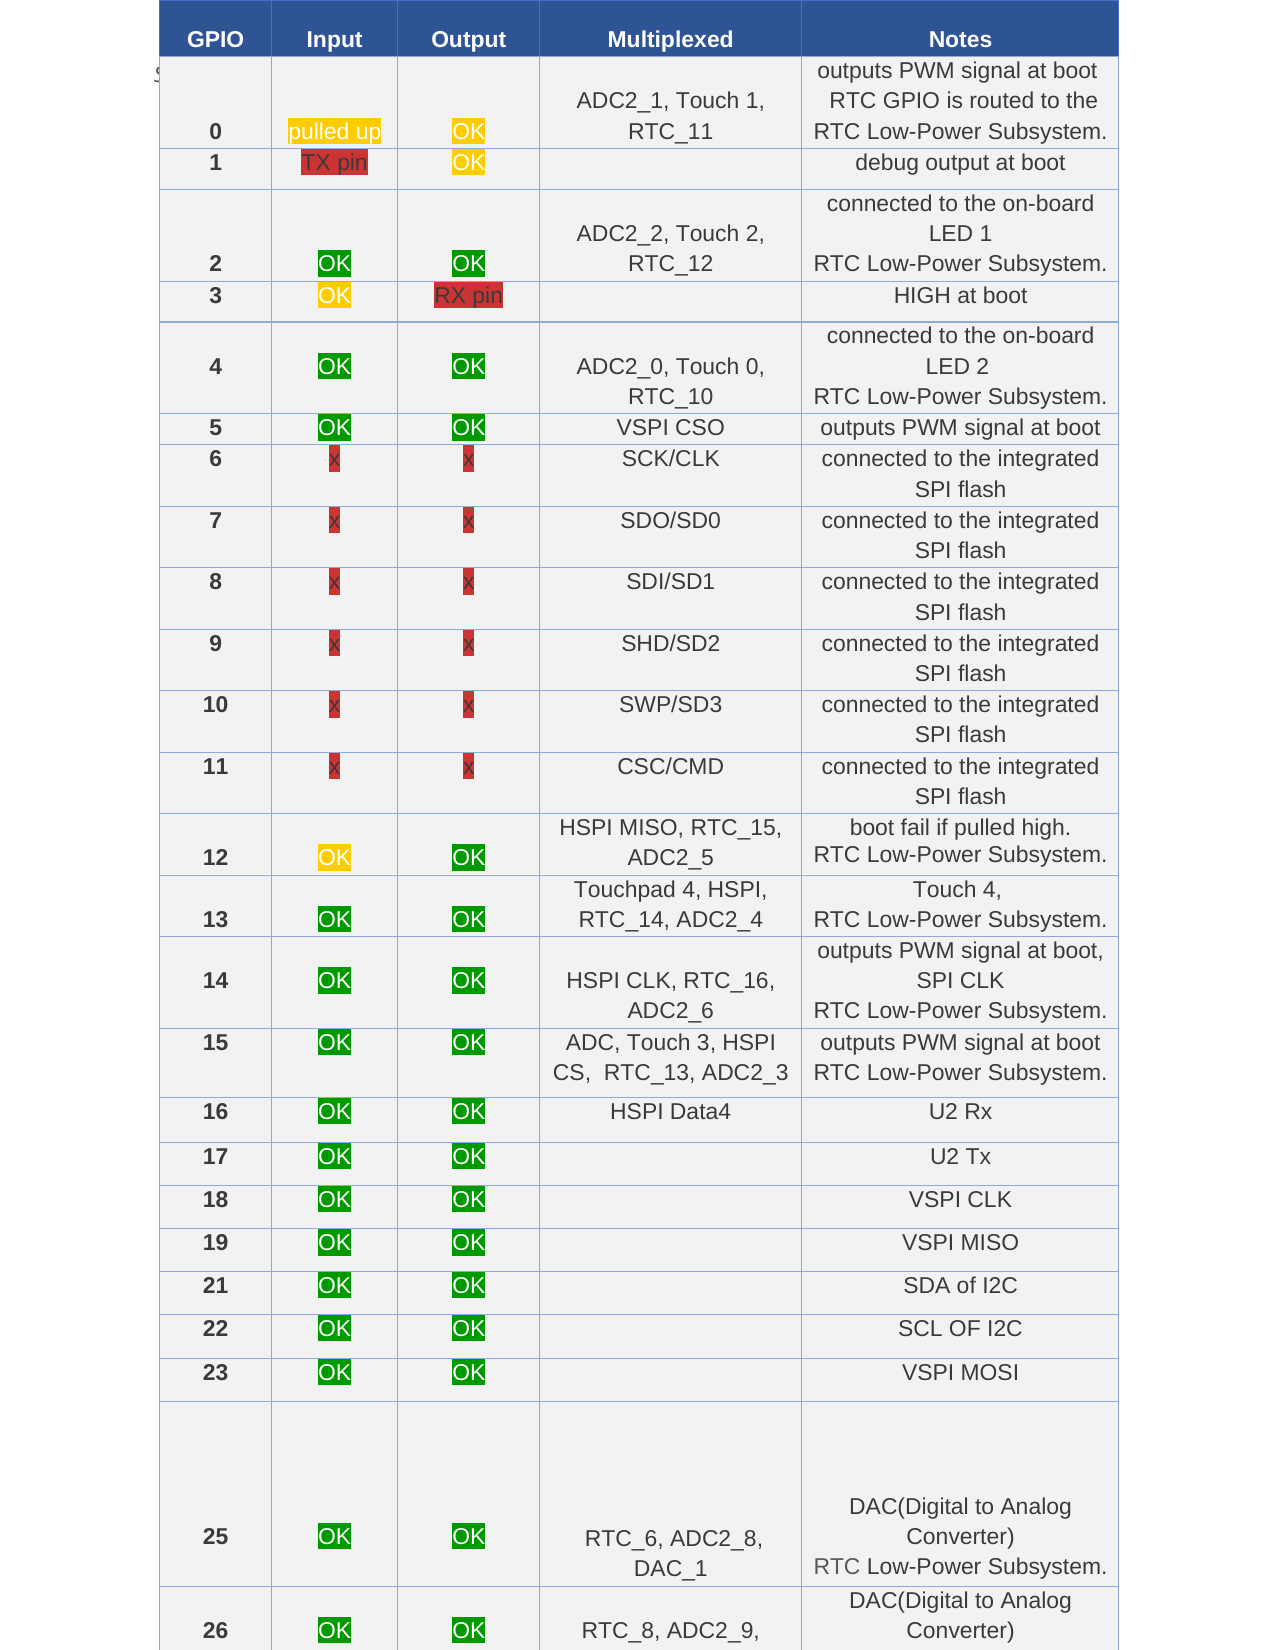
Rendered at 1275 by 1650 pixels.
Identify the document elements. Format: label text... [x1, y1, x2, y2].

table_cell 6 [160, 445, 271, 506]
table_cell OK [398, 57, 539, 148]
table_cell x [272, 753, 397, 813]
table_cell OK [272, 323, 397, 413]
table_cell outputs PWM signal at boot, SPI CLK RTC Low-Power Subsystem. [802, 937, 1118, 1028]
table_cell ADC2_1, Touch 1, RTC_11 [540, 57, 801, 148]
table_cell OK [272, 814, 397, 874]
table_cell boot fail if pulled high. RTC Low-Power Subsystem. [802, 814, 1118, 874]
table_cell OK [398, 190, 539, 281]
table_cell [540, 1229, 801, 1271]
table_cell x [272, 630, 397, 690]
table_cell 12 [160, 814, 271, 874]
table_cell OK [398, 814, 539, 874]
table_cell 18 [160, 1186, 271, 1228]
table_cell OK [272, 876, 397, 936]
table_cell OK [398, 1029, 539, 1097]
table_cell connected to the integrated SPI flash [802, 753, 1118, 813]
table_cell HSPI MISO, RTC_15, ADC2_5 [540, 814, 801, 874]
table_cell ADC2_0, Touch 0, RTC_10 [540, 323, 801, 413]
table_cell x [398, 630, 539, 690]
table_cell RX pin [398, 282, 539, 321]
table_cell SDO/SD0 [540, 507, 801, 567]
table_cell OK [398, 1402, 539, 1586]
table_cell ADC2_2, Touch 2, RTC_12 [540, 190, 801, 281]
table_cell SHD/SD2 [540, 630, 801, 690]
table_cell x [272, 445, 397, 506]
table_cell x [398, 507, 539, 567]
table_cell OK [398, 1272, 539, 1314]
table_cell 25 [160, 1402, 271, 1586]
table_cell OK [398, 1315, 539, 1358]
table_cell x [398, 445, 539, 506]
table_cell OK [272, 1143, 397, 1185]
table_cell 8 [160, 568, 271, 629]
table_cell 1 [160, 149, 271, 189]
table_cell SDI/SD1 [540, 568, 801, 629]
table_cell [540, 282, 801, 321]
table_cell OK [272, 937, 397, 1028]
table_cell OK [272, 1186, 397, 1228]
table_cell VSPI MISO [802, 1229, 1118, 1271]
table_cell outputs PWM signal at boot [802, 414, 1118, 444]
table_cell outputs PWM signal at boot RTC GPIO is routed to the RTC Low-Power Subsystem. [802, 57, 1118, 148]
table_cell 17 [160, 1143, 271, 1185]
table_cell 23 [160, 1359, 271, 1401]
table_cell OK [398, 414, 539, 444]
table_cell OK [398, 1098, 539, 1142]
table_cell VSPI CSO [540, 414, 801, 444]
table_cell OK [398, 1229, 539, 1271]
table_cell 15 [160, 1029, 271, 1097]
table_cell 9 [160, 630, 271, 690]
table_cell OK [398, 876, 539, 936]
table_cell RTC_6, ADC2_8, DAC_1 [540, 1402, 801, 1586]
table_cell OK [398, 149, 539, 189]
table_cell OK [272, 190, 397, 281]
table_cell Touchpad 4, HSPI, RTC_14, ADC2_4 [540, 876, 801, 936]
table_cell HSPI Data4 [540, 1098, 801, 1142]
table_cell OK [272, 1359, 397, 1401]
table_cell Touch 4, RTC Low-Power Subsystem. [802, 876, 1118, 936]
table_cell x [398, 753, 539, 813]
table_cell 14 [160, 937, 271, 1028]
table_cell [540, 1359, 801, 1401]
table_cell 22 [160, 1315, 271, 1358]
table_cell x [272, 691, 397, 752]
table_cell HIGH at boot [802, 282, 1118, 321]
table_cell [540, 1143, 801, 1185]
table_cell RTC_8, ADC2_9, DAC_1 [540, 1587, 801, 1650]
table_cell OK [398, 323, 539, 413]
table_cell OK [272, 1029, 397, 1097]
table_cell OK [398, 1587, 539, 1650]
table_cell x [272, 568, 397, 629]
table_cell SDA of I2C [802, 1272, 1118, 1314]
table_cell x [272, 507, 397, 567]
table_cell 26 [160, 1587, 271, 1650]
table_cell SCL OF I2C [802, 1315, 1118, 1358]
table_cell [540, 1272, 801, 1314]
table_cell OK [272, 1098, 397, 1142]
table_cell OK [272, 1229, 397, 1271]
table_cell connected to the integrated SPI flash [802, 691, 1118, 752]
table_cell 0 [160, 57, 271, 148]
table_cell OK [398, 1359, 539, 1401]
table_cell [540, 149, 801, 189]
table_cell OK [272, 1587, 397, 1650]
table_cell connected to the integrated SPI flash [802, 568, 1118, 629]
table_header Notes [802, 1, 1118, 56]
table_cell 3 [160, 282, 271, 321]
table_cell DAC(Digital to Analog Converter) RTC Low-Power Subsystem. [802, 1587, 1118, 1650]
table_header Multiplexed [540, 1, 801, 56]
table_cell x [398, 568, 539, 629]
table_cell OK [398, 937, 539, 1028]
table_cell SCK/CLK [540, 445, 801, 506]
table_cell 13 [160, 876, 271, 936]
table_cell debug output at boot [802, 149, 1118, 189]
table_cell 19 [160, 1229, 271, 1271]
table_cell 5 [160, 414, 271, 444]
table_cell outputs PWM signal at boot RTC Low-Power Subsystem. [802, 1029, 1118, 1097]
table_cell [540, 1315, 801, 1358]
table_cell 4 [160, 323, 271, 413]
table_cell 21 [160, 1272, 271, 1314]
table_header GPIO [160, 1, 271, 56]
table_cell HSPI CLK, RTC_16, ADC2_6 [540, 937, 801, 1028]
table_header Output [398, 1, 539, 56]
table_cell 7 [160, 507, 271, 567]
table_cell OK [398, 1186, 539, 1228]
table_cell pulled up [272, 57, 397, 148]
table_cell OK [272, 1272, 397, 1314]
table_cell TX pin [272, 149, 397, 189]
table_header Input [272, 1, 397, 56]
table_cell U2 Tx [802, 1143, 1118, 1185]
table_cell connected to the on-board LED 2 RTC Low-Power Subsystem. [802, 323, 1118, 413]
table_cell OK [272, 414, 397, 444]
table_cell OK [272, 282, 397, 321]
table_cell OK [398, 1143, 539, 1185]
table_cell connected to the on-board LED 1 RTC Low-Power Subsystem. [802, 190, 1118, 281]
table_cell DAC(Digital to Analog Converter) RTC Low-Power Subsystem. [802, 1402, 1118, 1586]
table_cell VSPI CLK [802, 1186, 1118, 1228]
table_cell 2 [160, 190, 271, 281]
table_cell connected to the integrated SPI flash [802, 507, 1118, 567]
table_cell x [398, 691, 539, 752]
table_cell connected to the integrated SPI flash [802, 630, 1118, 690]
table_cell VSPI MOSI [802, 1359, 1118, 1401]
table_cell connected to the integrated SPI flash [802, 445, 1118, 506]
table_cell 10 [160, 691, 271, 752]
table_cell ADC, Touch 3, HSPI CS, RTC_13, ADC2_3 [540, 1029, 801, 1097]
table_cell CSC/CMD [540, 753, 801, 813]
table_cell SWP/SD3 [540, 691, 801, 752]
table_cell 16 [160, 1098, 271, 1142]
table_cell 11 [160, 753, 271, 813]
table_cell U2 Rx [802, 1098, 1118, 1142]
table_cell OK [272, 1315, 397, 1358]
table_cell [540, 1186, 801, 1228]
table_cell OK [272, 1402, 397, 1586]
